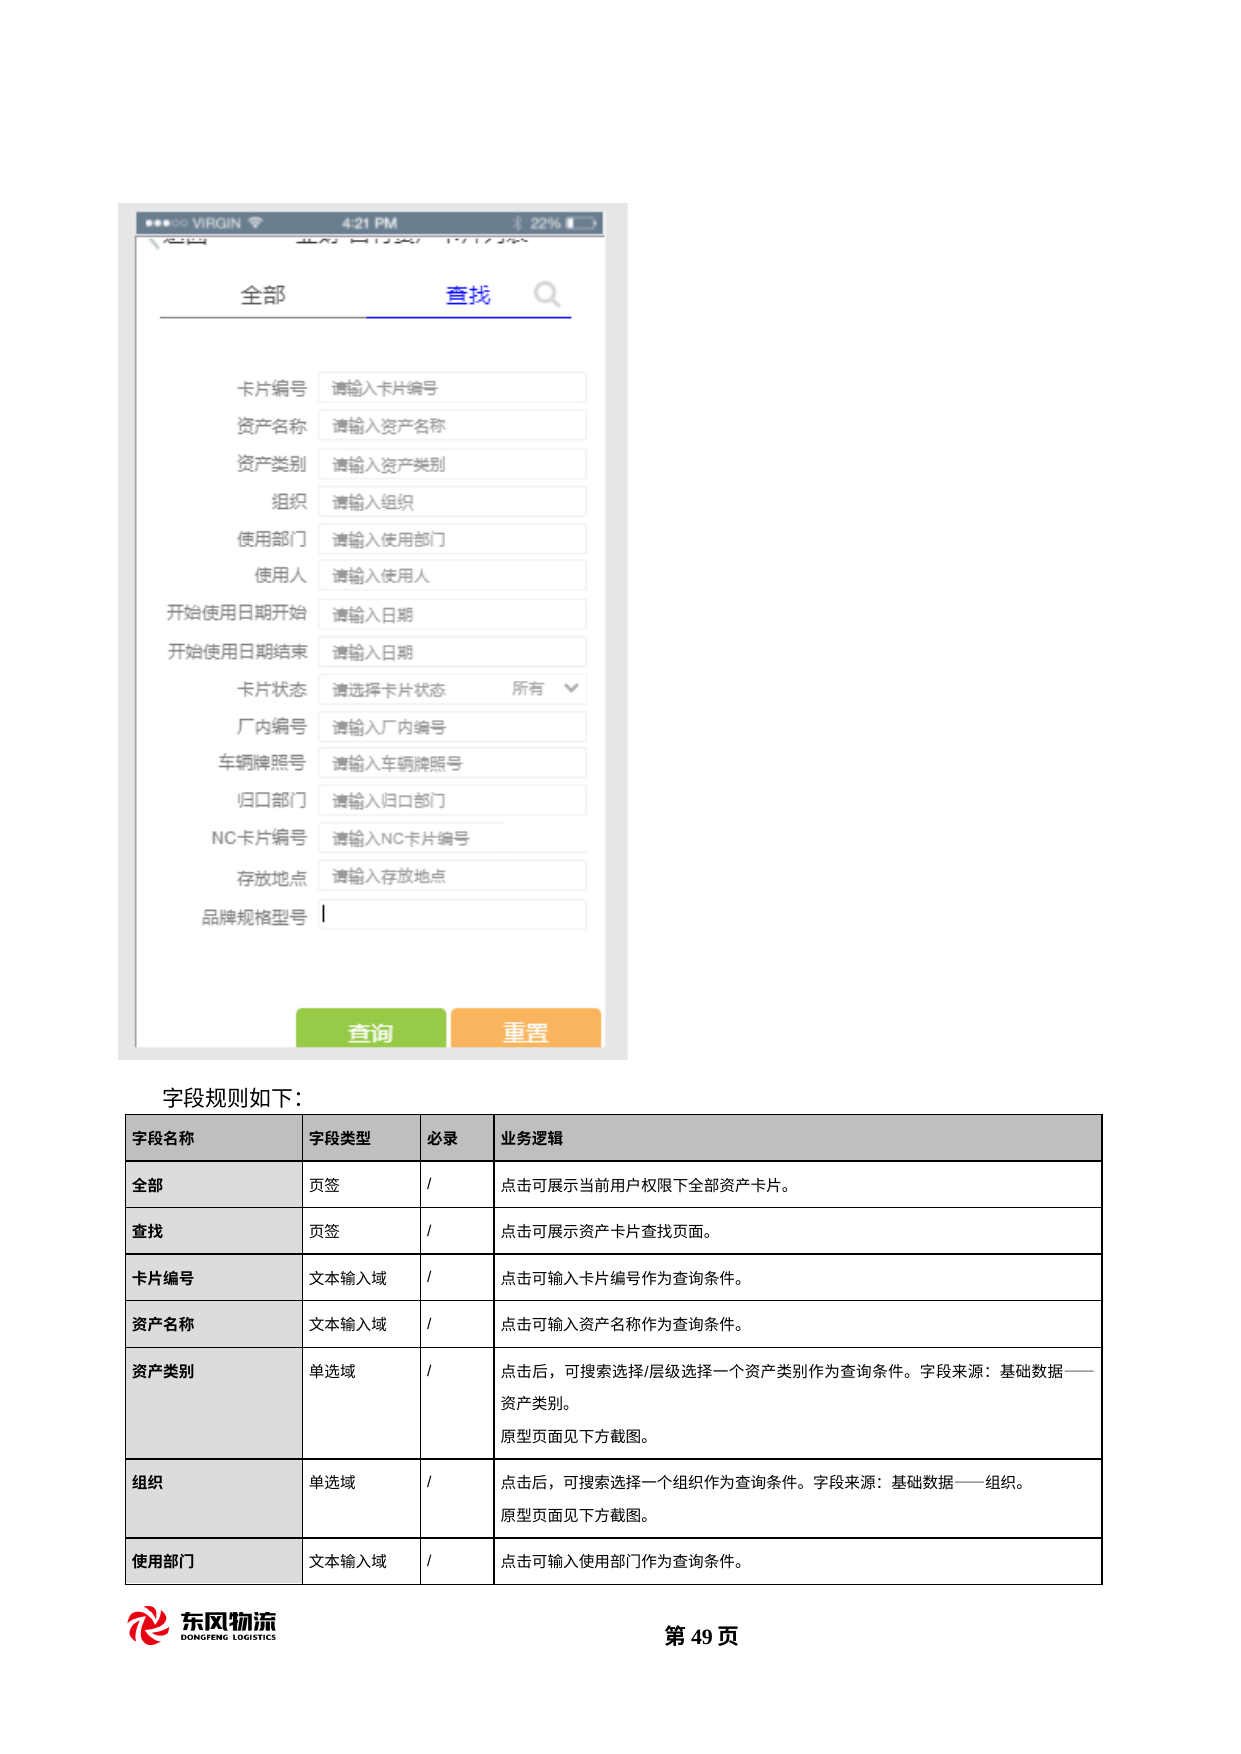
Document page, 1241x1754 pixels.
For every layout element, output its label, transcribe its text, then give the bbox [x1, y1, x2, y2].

text 字段规则如下： [118, 1081, 1122, 1113]
table_header 字段类型 [303, 1115, 420, 1160]
table_cell 点击可输入使用部门作为查询条件。 [495, 1539, 1101, 1583]
table_cell 点击后，可搜索选择/层级选择一个资产类别作为查询条件。字段来源：基础数据——资产类别。 原型页面见下方截图。 [495, 1348, 1101, 1458]
table_cell 文本输入域 [303, 1539, 420, 1583]
table_header 必录 [421, 1115, 493, 1160]
table_cell 点击可输入卡片编号作为查询条件。 [495, 1255, 1101, 1300]
table_cell 资产类别 [126, 1348, 302, 1458]
table_cell 单选域 [303, 1348, 420, 1458]
table_cell / [421, 1208, 493, 1253]
table_cell 文本输入域 [303, 1255, 420, 1300]
table_cell 点击后，可搜索选择一个组织作为查询条件。字段来源：基础数据——组织。 原型页面见下方截图。 [495, 1460, 1101, 1537]
table_cell 点击可展示资产卡片查找页面。 [495, 1208, 1101, 1253]
table_cell 资产名称 [126, 1301, 302, 1346]
table_cell 页签 [303, 1208, 420, 1253]
picture [118, 203, 628, 1060]
table_cell 查找 [126, 1208, 302, 1253]
table_header 字段名称 [126, 1115, 302, 1160]
table_cell 点击可展示当前用户权限下全部资产卡片。 [495, 1162, 1101, 1207]
table_cell 组织 [126, 1460, 302, 1537]
table_cell 卡片编号 [126, 1255, 302, 1300]
table_cell / [421, 1348, 493, 1458]
table_cell 页签 [303, 1162, 420, 1207]
table_cell 全部 [126, 1162, 302, 1207]
table_cell 文本输入域 [303, 1301, 420, 1346]
table_cell 点击可输入资产名称作为查询条件。 [495, 1301, 1101, 1346]
table_cell / [421, 1301, 493, 1346]
table_cell 单选域 [303, 1460, 420, 1537]
table_header 业务逻辑 [495, 1115, 1101, 1160]
picture [127, 1606, 276, 1645]
table_cell / [421, 1162, 493, 1207]
table_cell / [421, 1255, 493, 1300]
table_cell / [421, 1460, 493, 1537]
table_cell 使用部门 [126, 1539, 302, 1583]
table_cell / [421, 1539, 493, 1583]
